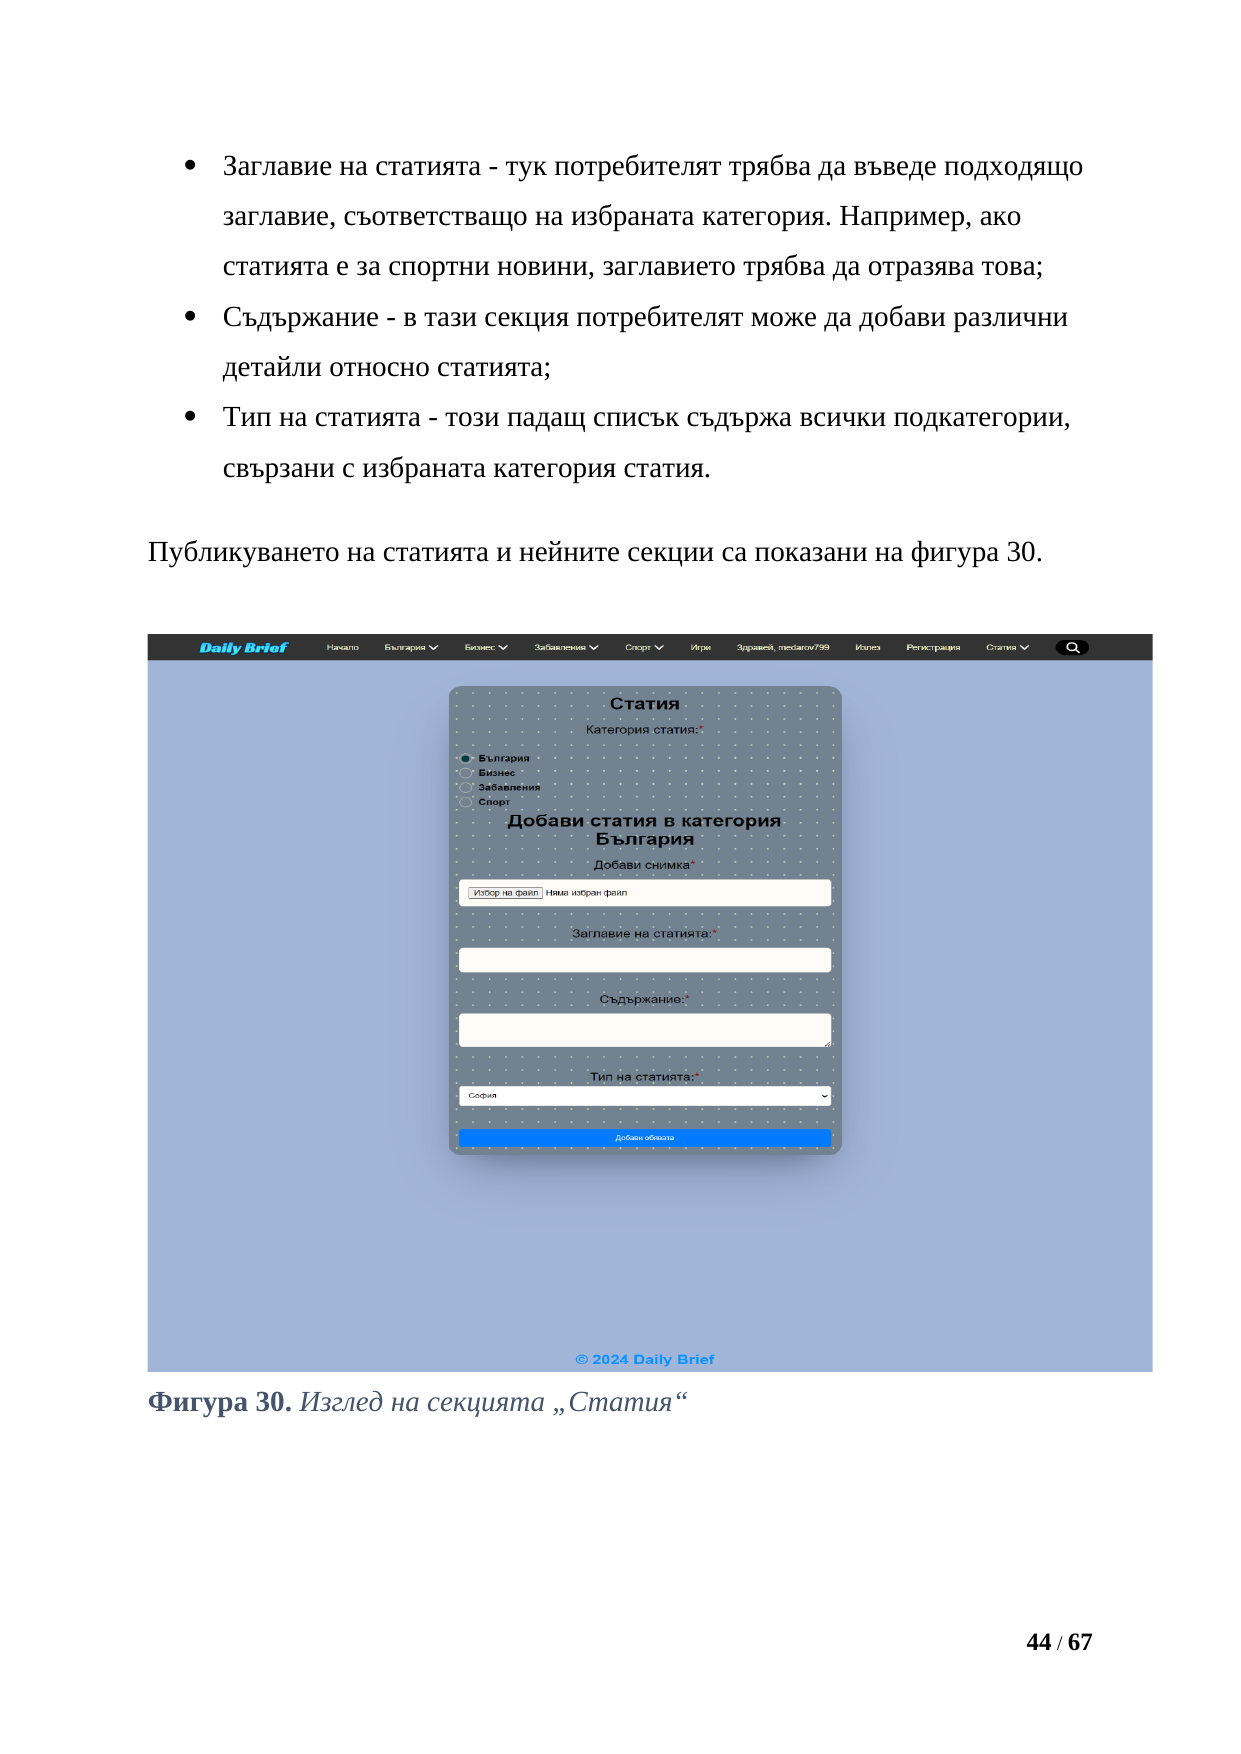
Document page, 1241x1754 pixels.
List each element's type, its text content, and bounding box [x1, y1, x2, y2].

list Тип на статията - този падащ списък съдържа всички подкатегории, свързани с избраната категория статия. [185, 399, 1093, 483]
list Заглавие на статията - тук потребителят трябва да въведе подходящо заглавие, съответстващо на избраната категория. Например, ако статията е за спортни новини, заглавието трябва да отразява това; [185, 148, 1093, 282]
text Фигура 30. Изглед на секцията „Статия“ [148, 1384, 1093, 1417]
picture [147, 634, 1153, 1372]
text Публикуването на статията и нейните секции са показани на фигура 30. [148, 534, 1093, 567]
list Съдържание - в тази секция потребителят може да добави различни детайли относно статията; [185, 299, 1093, 383]
